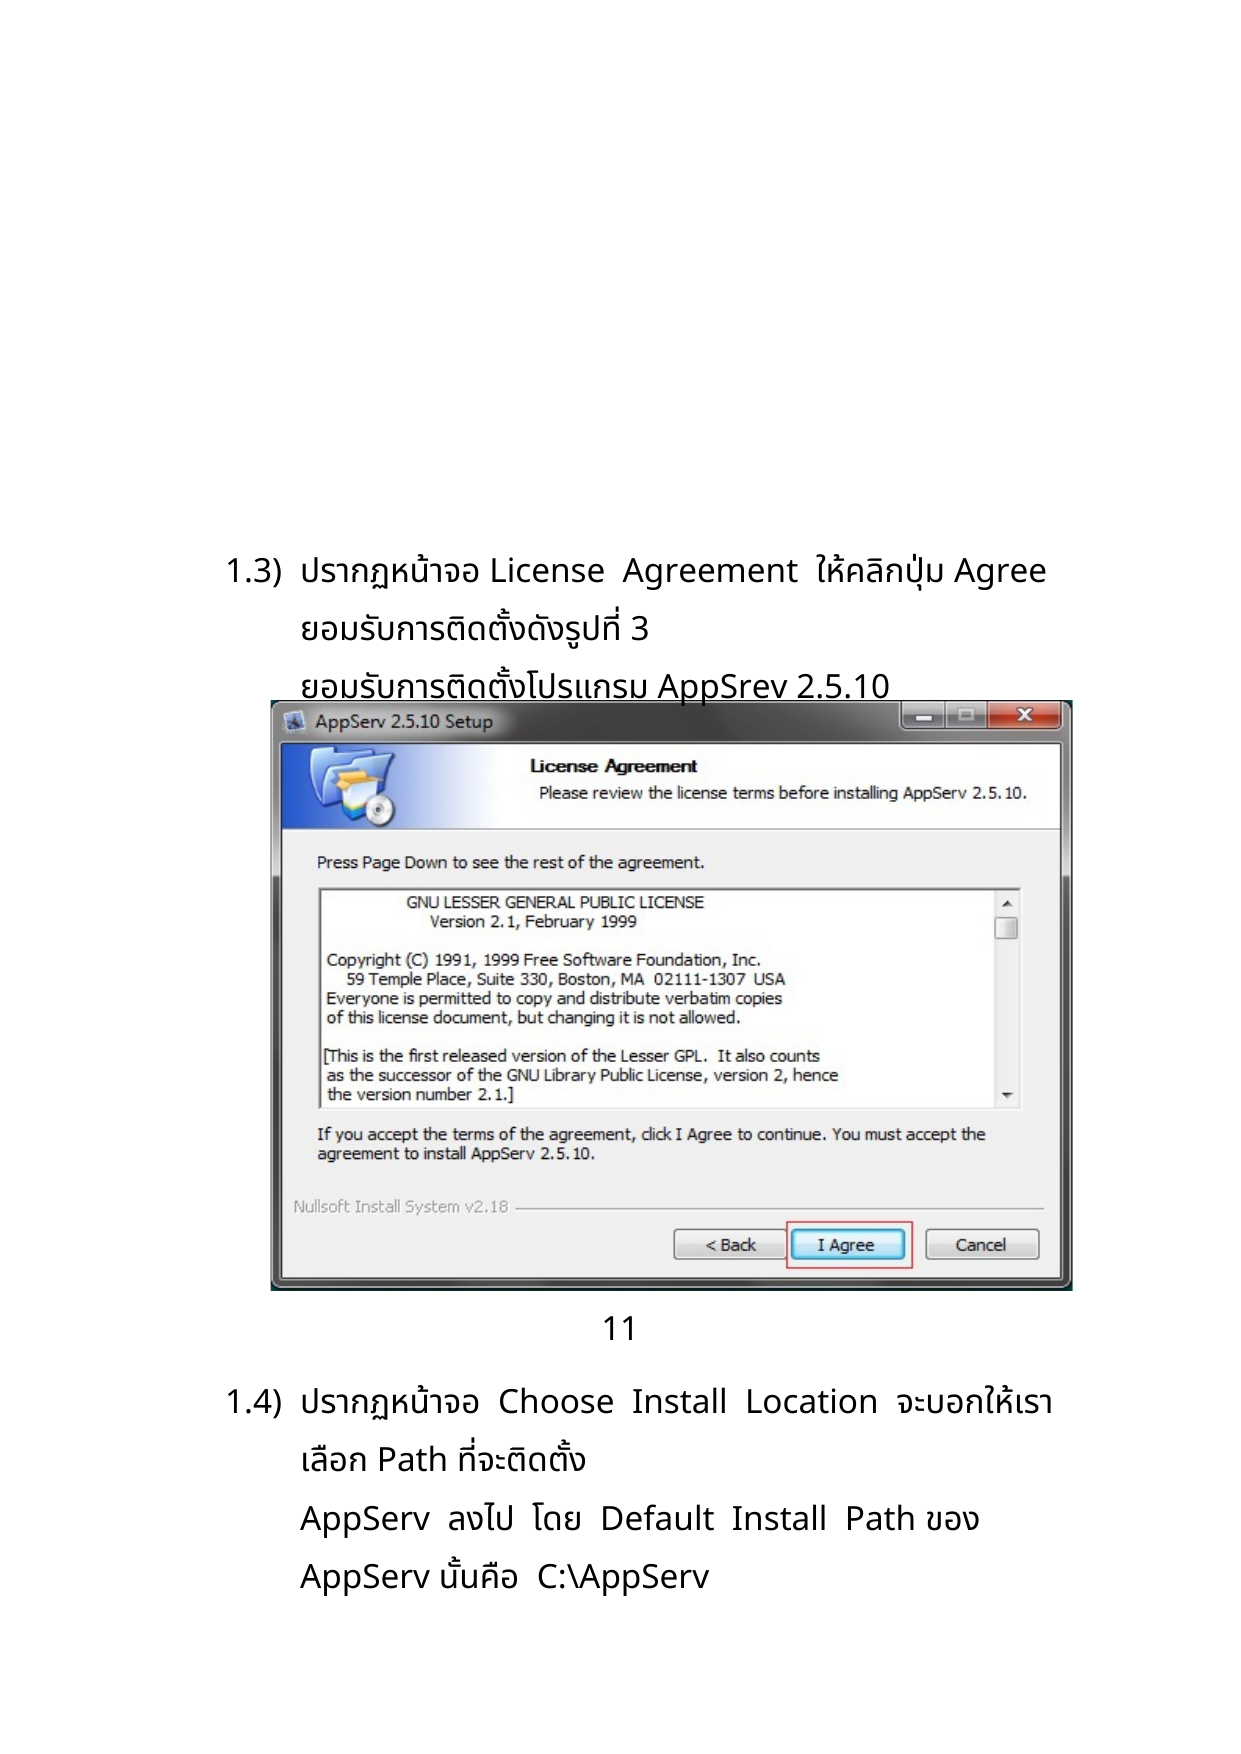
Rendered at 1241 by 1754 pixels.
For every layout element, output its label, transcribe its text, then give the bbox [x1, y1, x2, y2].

list ปรากฏหน้าจอ Choose Install Location จะบอกให้เราเลือก Path ที่จะติดตั้ง [225, 1378, 1090, 1487]
picture [270, 700, 1076, 1291]
list ยอมรับการติดตั้งโปรแกรม AppSrev 2.5.10 [300, 663, 1090, 713]
text 11 [150, 1305, 1090, 1350]
list AppServ ลงไป โดย Default Install Path ของ AppServ นั้นคือ C:\AppServ [300, 1494, 1090, 1603]
list ปรากฏหน้าจอ License Agreement ให้คลิกปุ่ม Agree ยอมรับการติดตั้งดังรูปที่ 3 [225, 546, 1090, 655]
